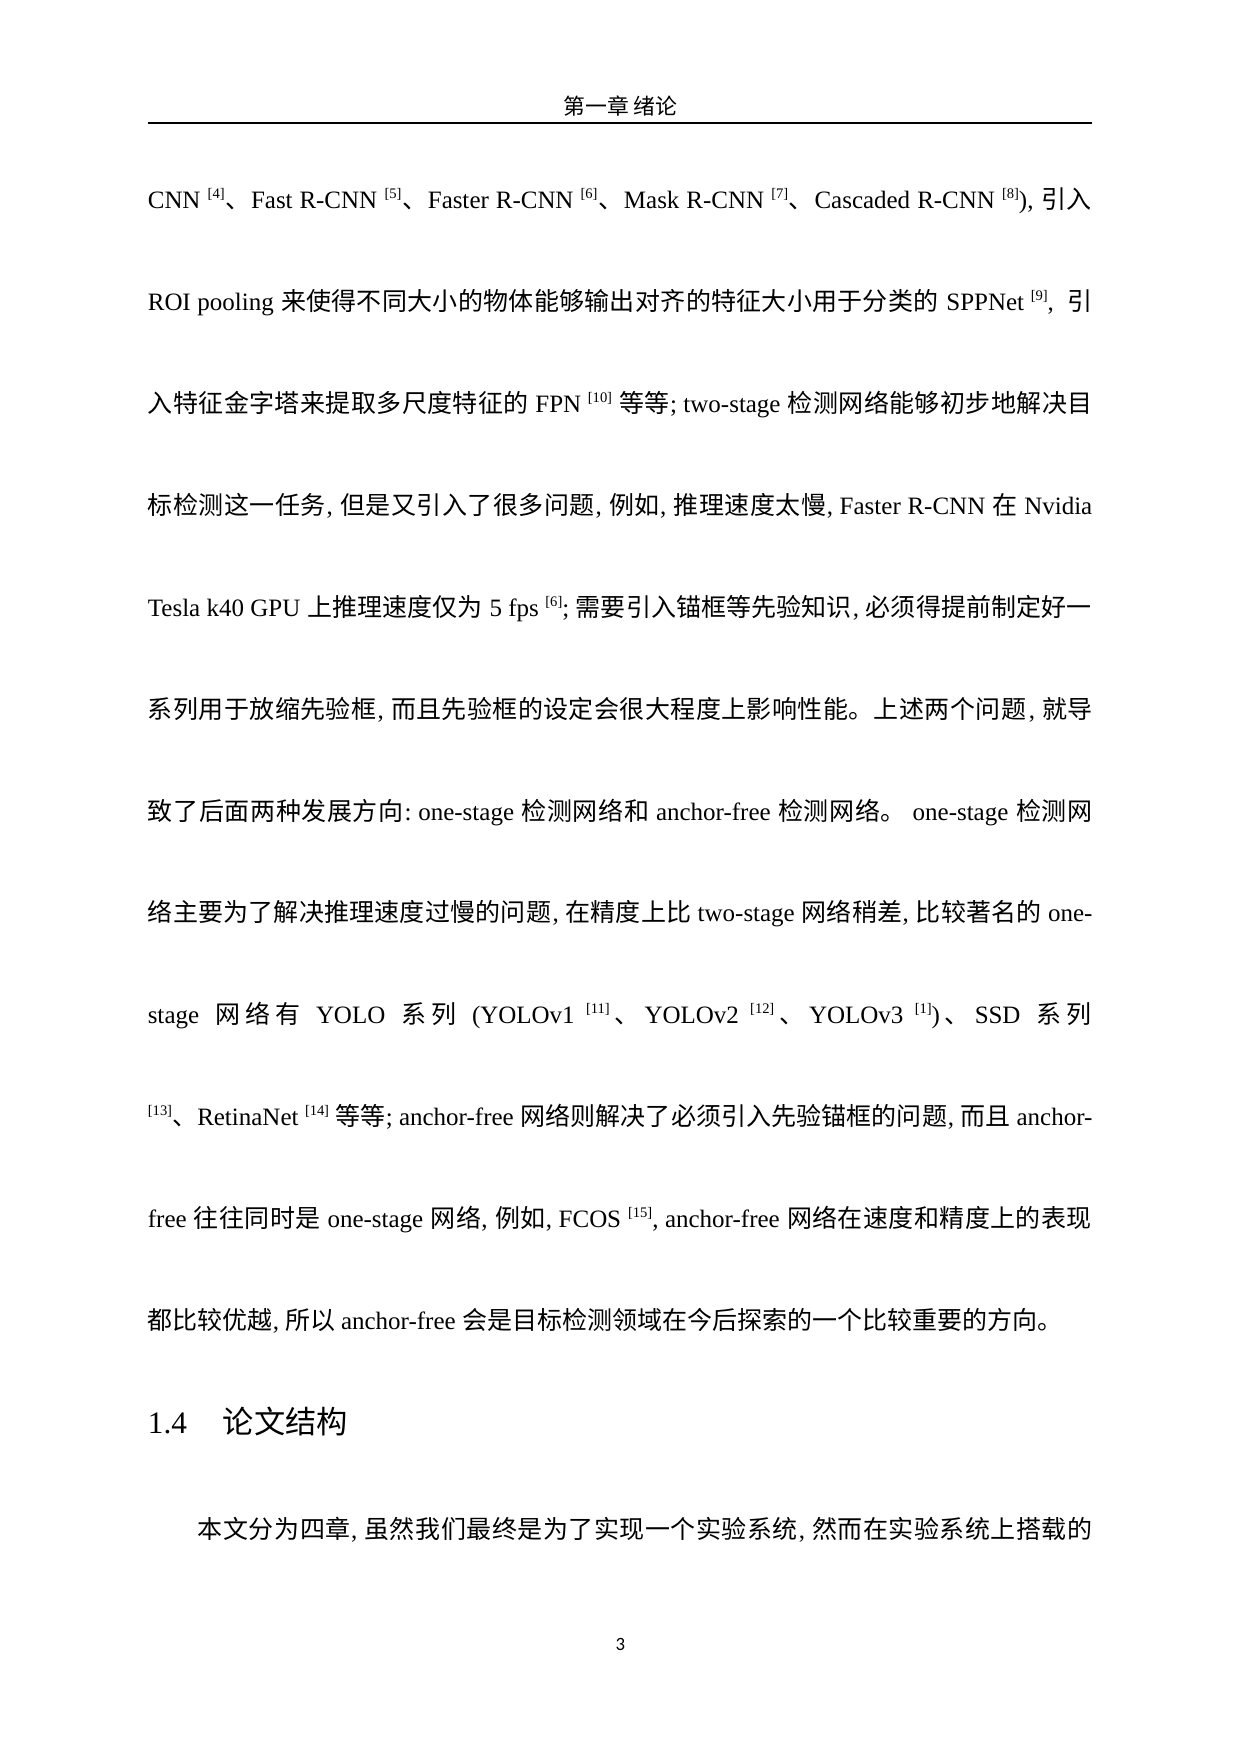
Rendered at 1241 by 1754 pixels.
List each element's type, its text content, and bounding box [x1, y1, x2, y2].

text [148, 1494, 1092, 1562]
subtitle 论文结构 [148, 1387, 1092, 1455]
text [148, 164, 1092, 1352]
